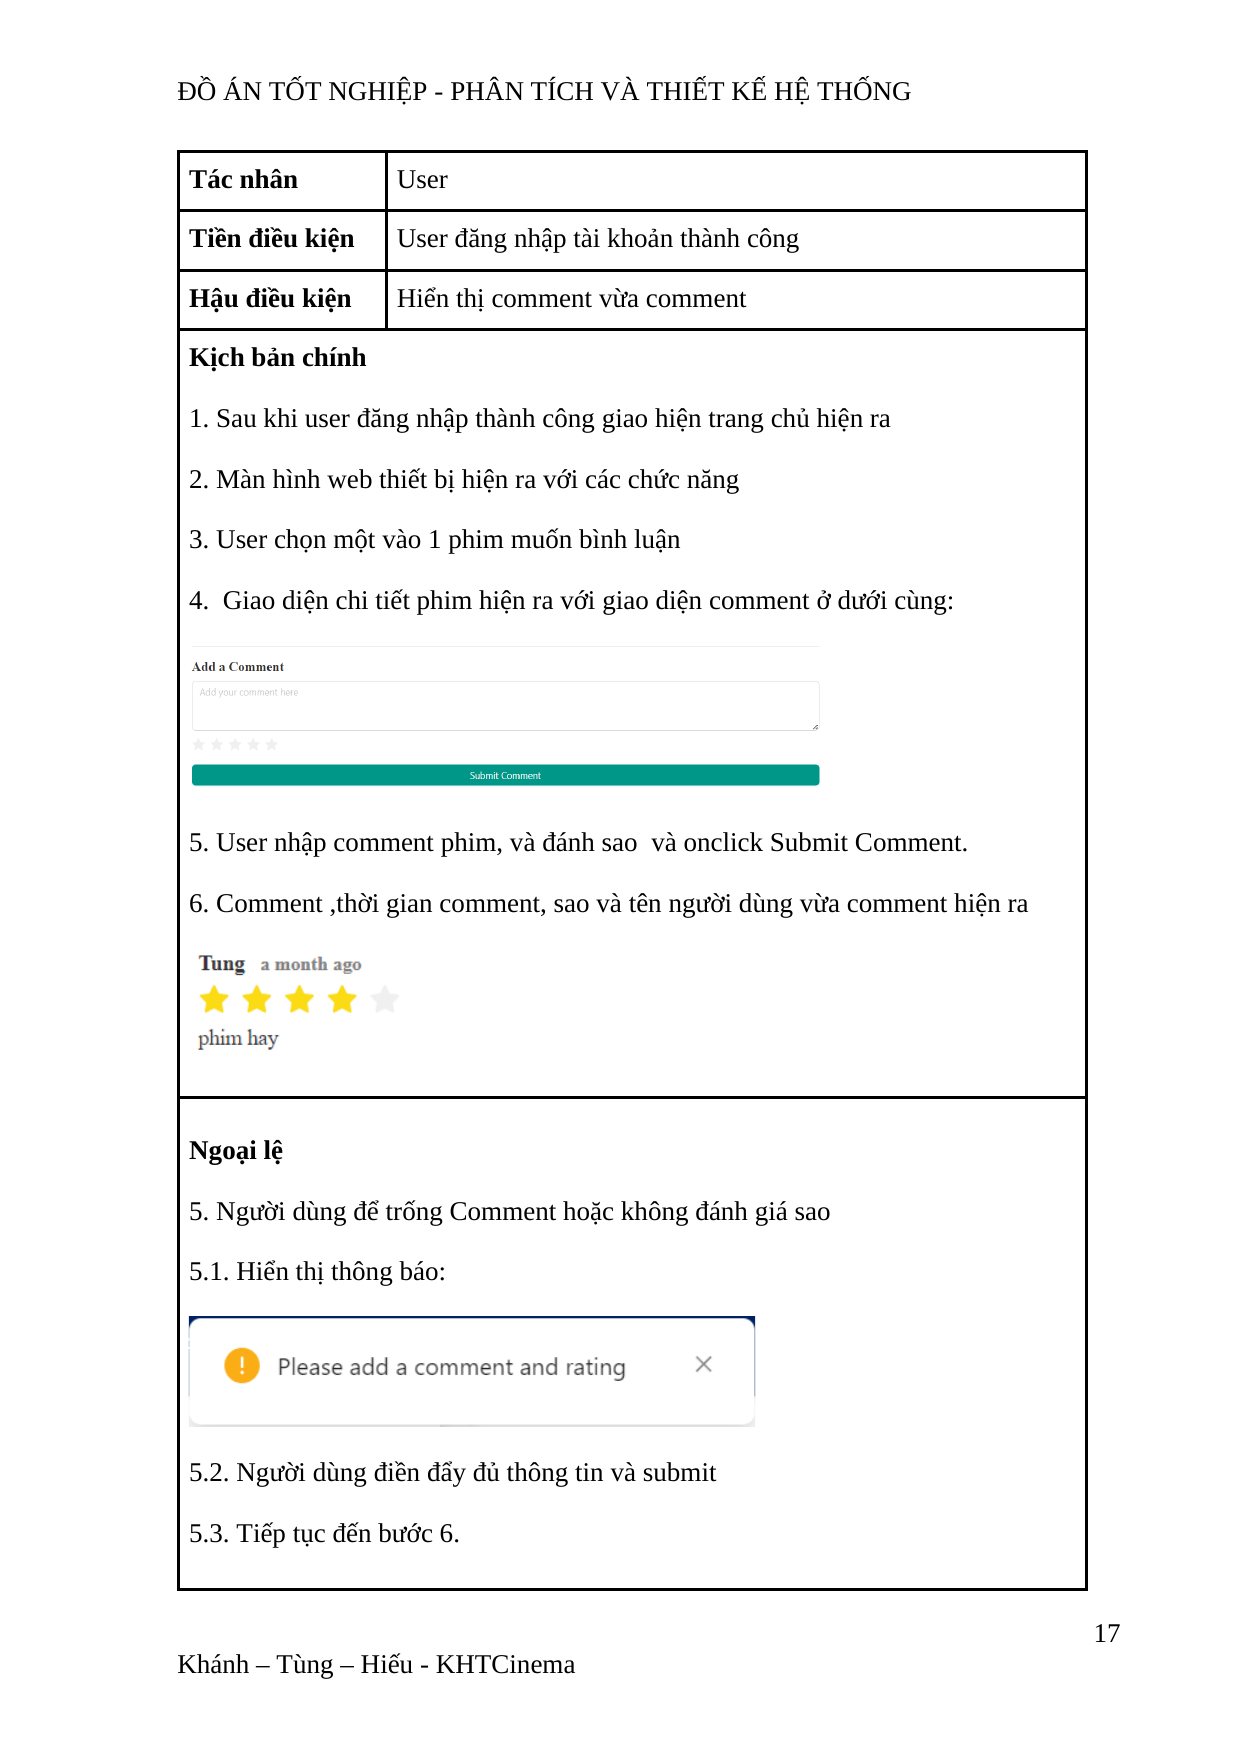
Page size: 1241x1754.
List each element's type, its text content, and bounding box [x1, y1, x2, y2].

table_cell Hậu điều kiện [180, 272, 385, 328]
table_cell User đăng nhập tài khoản thành công [388, 212, 1085, 269]
table_cell Tác nhân [180, 153, 385, 209]
picture [188, 947, 449, 1056]
picture [188, 645, 829, 797]
table_cell Ngoại lệ 5. Người dùng để trống Comment hoặc không đánh giá sao 5.1. Hiển thị thông báo: 5.2. Người dùng điền đẩy đủ thông tin và submit 5.3. Tiếp tục đến bước 6. [180, 1099, 1085, 1588]
picture [188, 1316, 756, 1427]
table_cell Hiển thị comment vừa comment [388, 272, 1085, 328]
table_cell Kịch bản chính 1. Sau khi user đăng nhập thành công giao hiện trang chủ hiện ra 2. Màn hình web thiết bị hiện ra với các chức năng 3. User chọn một vào 1 phim muốn bình luận 4. Giao diện chi tiết phim hiện ra với giao diện comment ở dưới cùng: 5. User nhập comment phim, và đánh sao và onclick Submit Comment. 6. Comment ,thời gian comment, sao và tên người dùng vừa comment hiện ra [180, 331, 1085, 1096]
table_cell User [388, 153, 1085, 209]
table_cell Tiền điều kiện [180, 212, 385, 269]
